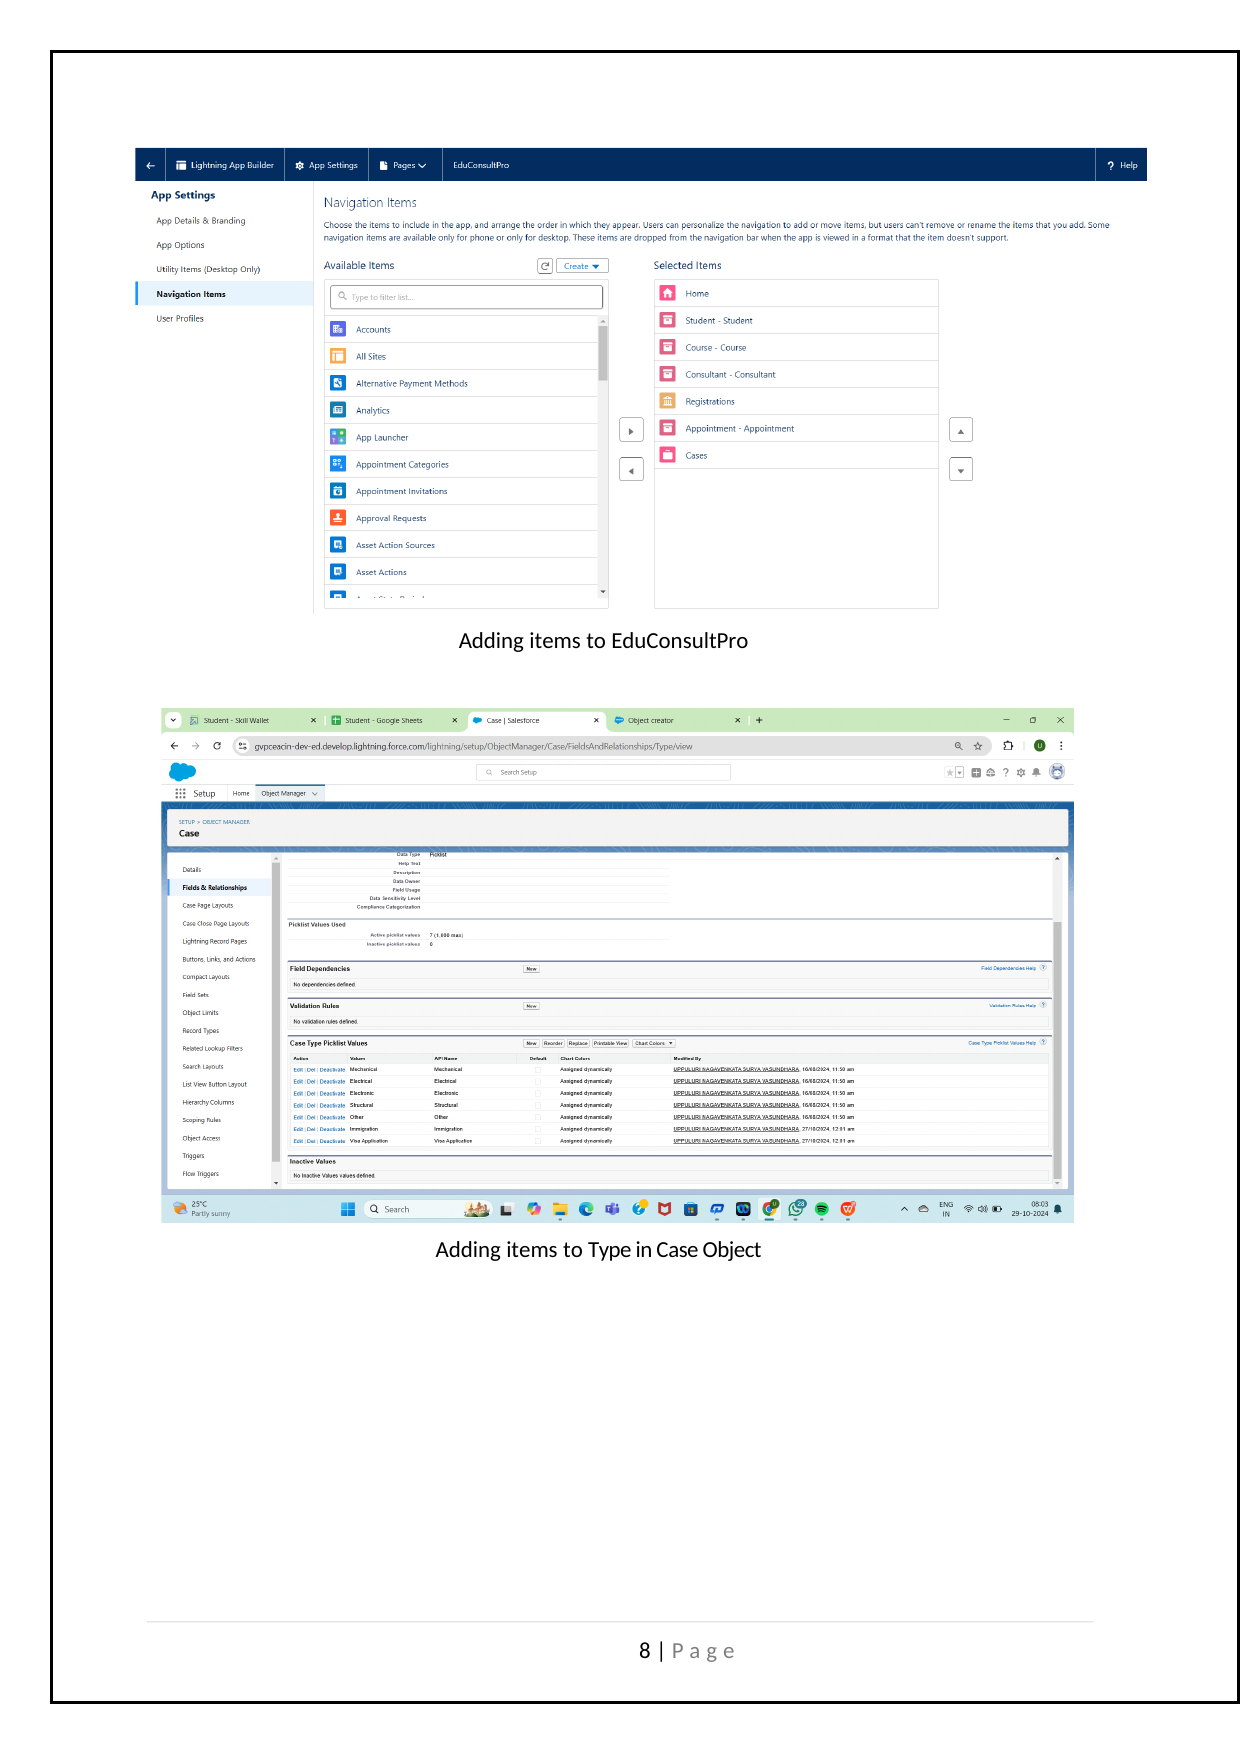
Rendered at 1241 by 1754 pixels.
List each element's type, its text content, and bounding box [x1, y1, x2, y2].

text Adding items to Type in Case Object [360, 1235, 1237, 1263]
picture [135, 147, 1147, 614]
text Adding items to EduConsultPro [458, 626, 1237, 654]
picture [161, 708, 1074, 1223]
